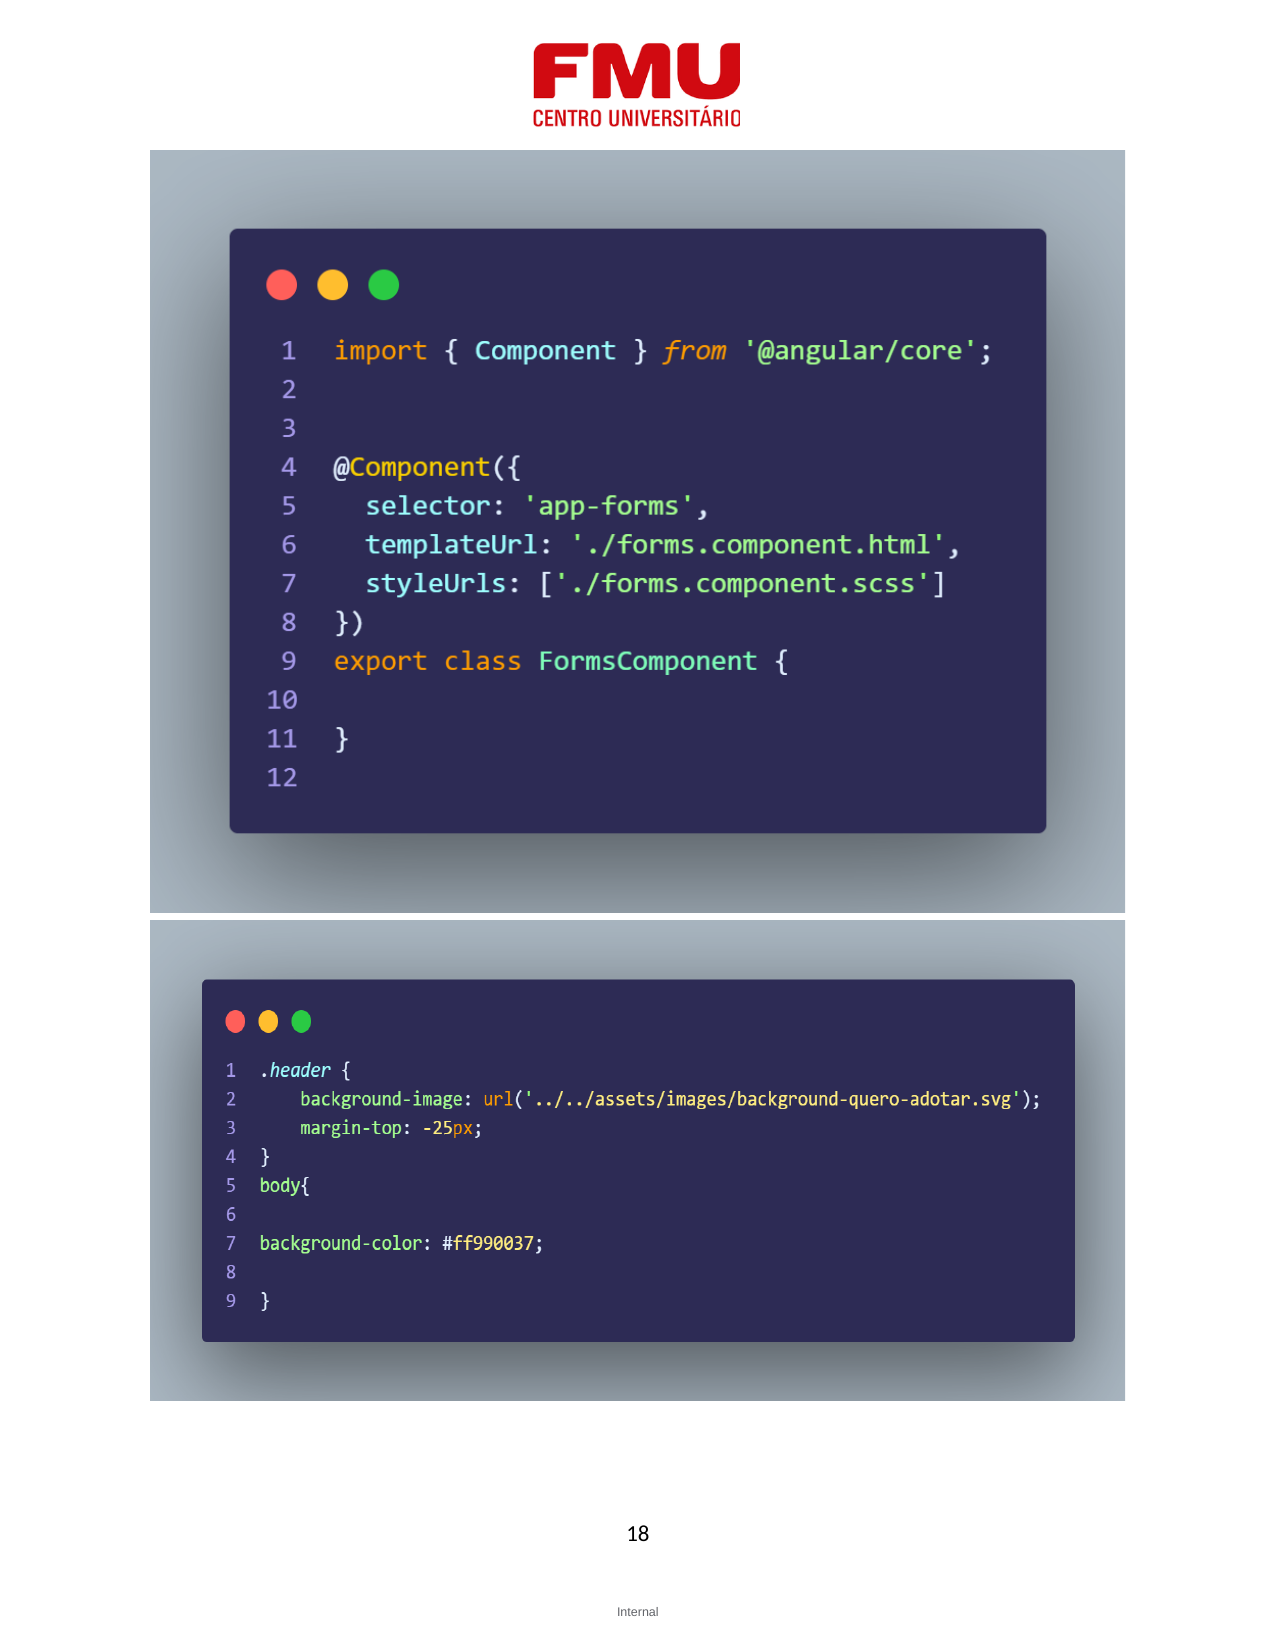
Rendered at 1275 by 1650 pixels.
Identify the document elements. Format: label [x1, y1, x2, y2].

picture [530, 34, 740, 131]
picture [150, 920, 1125, 1401]
picture [150, 150, 1125, 913]
